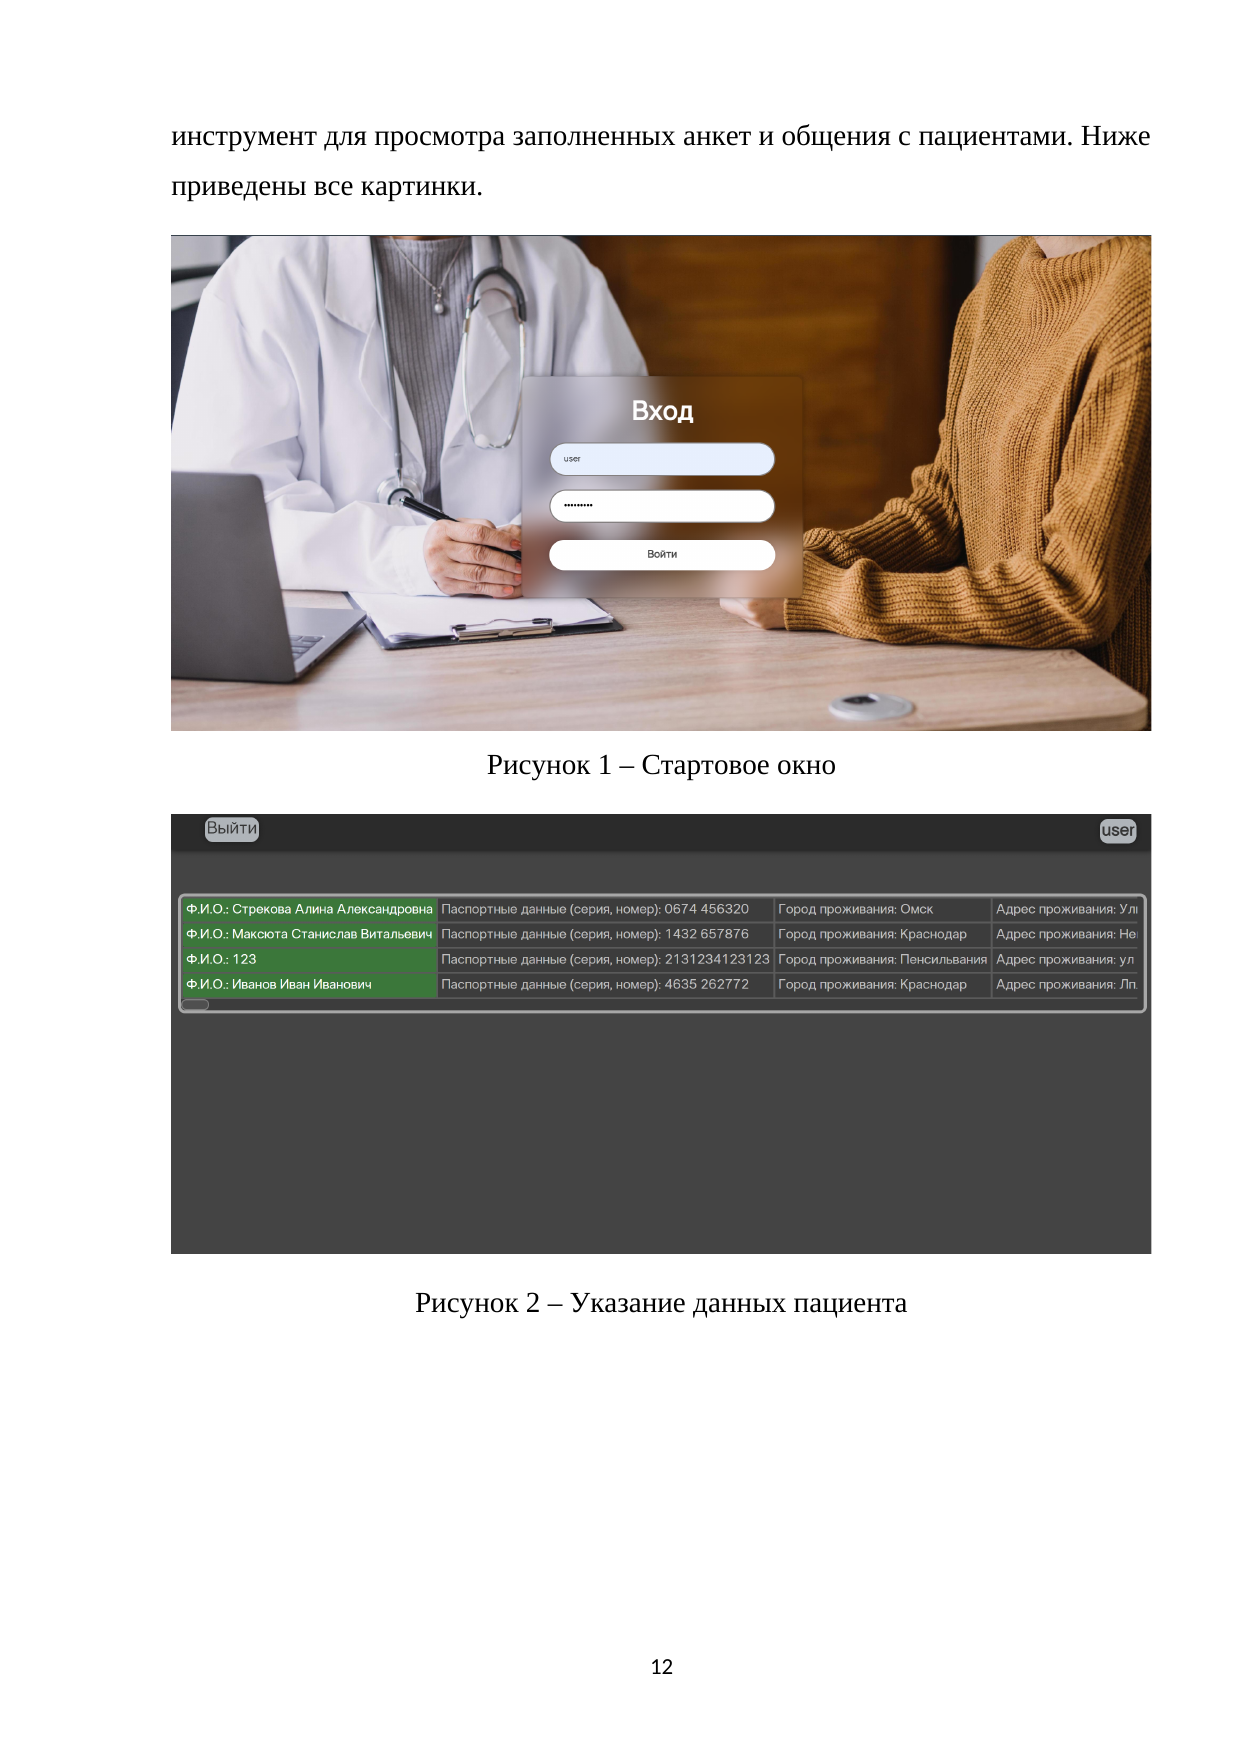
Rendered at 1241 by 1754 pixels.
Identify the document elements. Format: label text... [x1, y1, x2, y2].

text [171, 118, 1152, 202]
text Рисунок 2 – Указание данных пациента [171, 1285, 1152, 1318]
picture [171, 814, 1152, 1254]
picture [171, 235, 1152, 731]
text Рисунок 1 – Стартовое окно [171, 731, 1152, 781]
